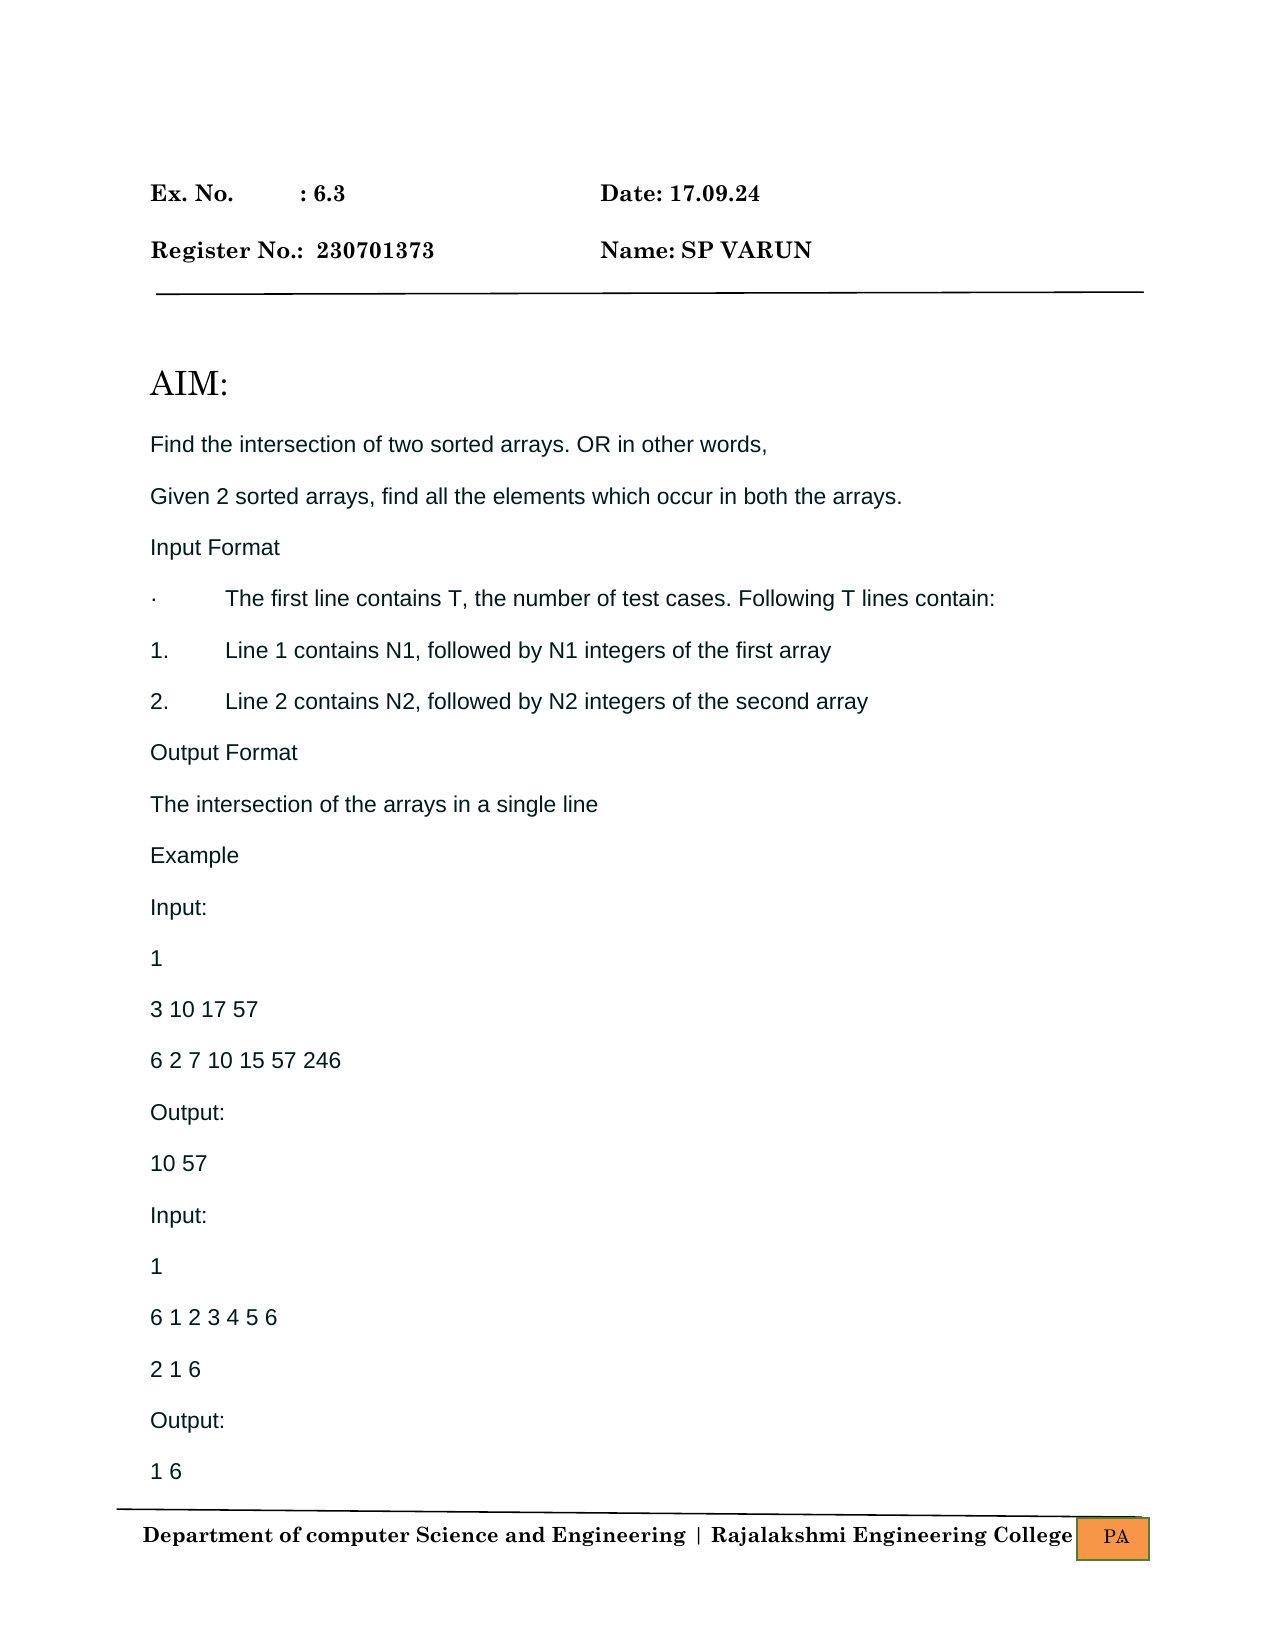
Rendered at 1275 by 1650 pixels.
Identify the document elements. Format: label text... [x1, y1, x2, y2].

text Input: [150, 1202, 1125, 1228]
text 1 6 [150, 1458, 1125, 1485]
text · The first line contains T, the number of test cases. Following T lines contain: [150, 585, 1125, 612]
text Register No.: 230701373 Name: SP VARUN [150, 236, 1125, 263]
text Output Format [150, 739, 1125, 766]
text Output: [150, 1099, 1125, 1125]
text 2 1 6 [150, 1356, 1125, 1382]
text 6 1 2 3 4 5 6 [150, 1304, 1125, 1331]
text Given 2 sorted arrays, find all the elements which occur in both the arrays. [150, 483, 1125, 509]
text Find the intersection of two sorted arrays. OR in other words, [150, 431, 1125, 458]
text Example [150, 842, 1125, 868]
text Input Format [150, 534, 1125, 560]
text Output: [150, 1407, 1125, 1433]
text 2. Line 2 contains N2, followed by N2 integers of the second array [150, 688, 1125, 714]
text 3 10 17 57 [150, 996, 1125, 1022]
text 10 57 [150, 1150, 1125, 1177]
text Ex. No. : 6.3 Date: 17.09.24 [150, 179, 1125, 207]
text The intersection of the arrays in a single line [150, 791, 1125, 817]
text 1 [150, 1253, 1125, 1279]
text 6 2 7 10 15 57 246 [150, 1047, 1125, 1074]
text 1. Line 1 contains N1, followed by N1 integers of the first array [150, 637, 1125, 663]
text Input: [150, 893, 1125, 920]
text AIM: [150, 362, 1125, 402]
text 1 [150, 945, 1125, 971]
